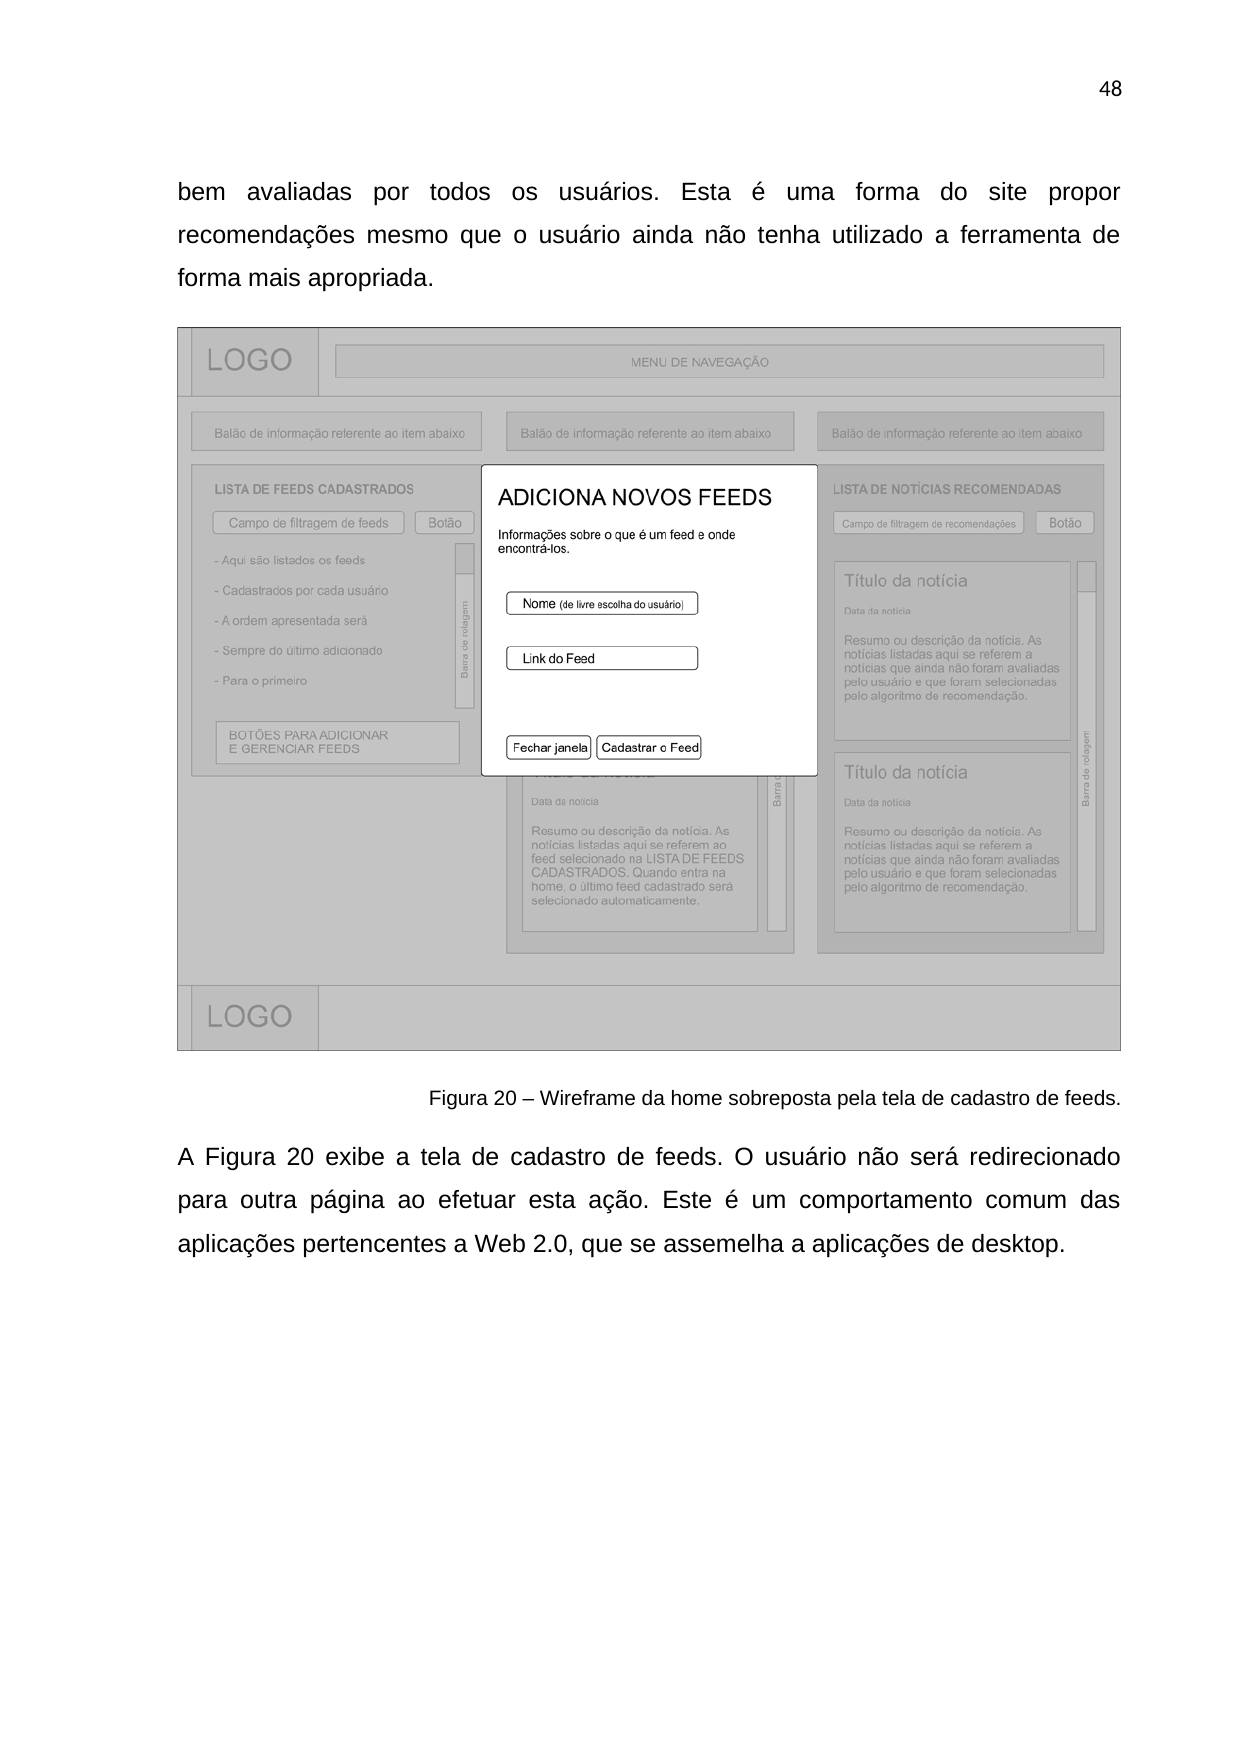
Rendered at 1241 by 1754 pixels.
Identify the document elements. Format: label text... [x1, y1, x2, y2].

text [177, 177, 1122, 292]
text A Figura 20 exibe a tela de cadastro de feeds. O usuário não será redirecionado para outra página ao efetuar esta ação. Este é um comportamento comum das aplicações pertencentes a Web 2.0, que se assemelha a aplicações de desktop. [177, 1142, 1122, 1257]
picture [177, 327, 1121, 1051]
text Figura 20 – Wireframe da home sobreposta pela tela de cadastro de feeds. [177, 1086, 1122, 1109]
